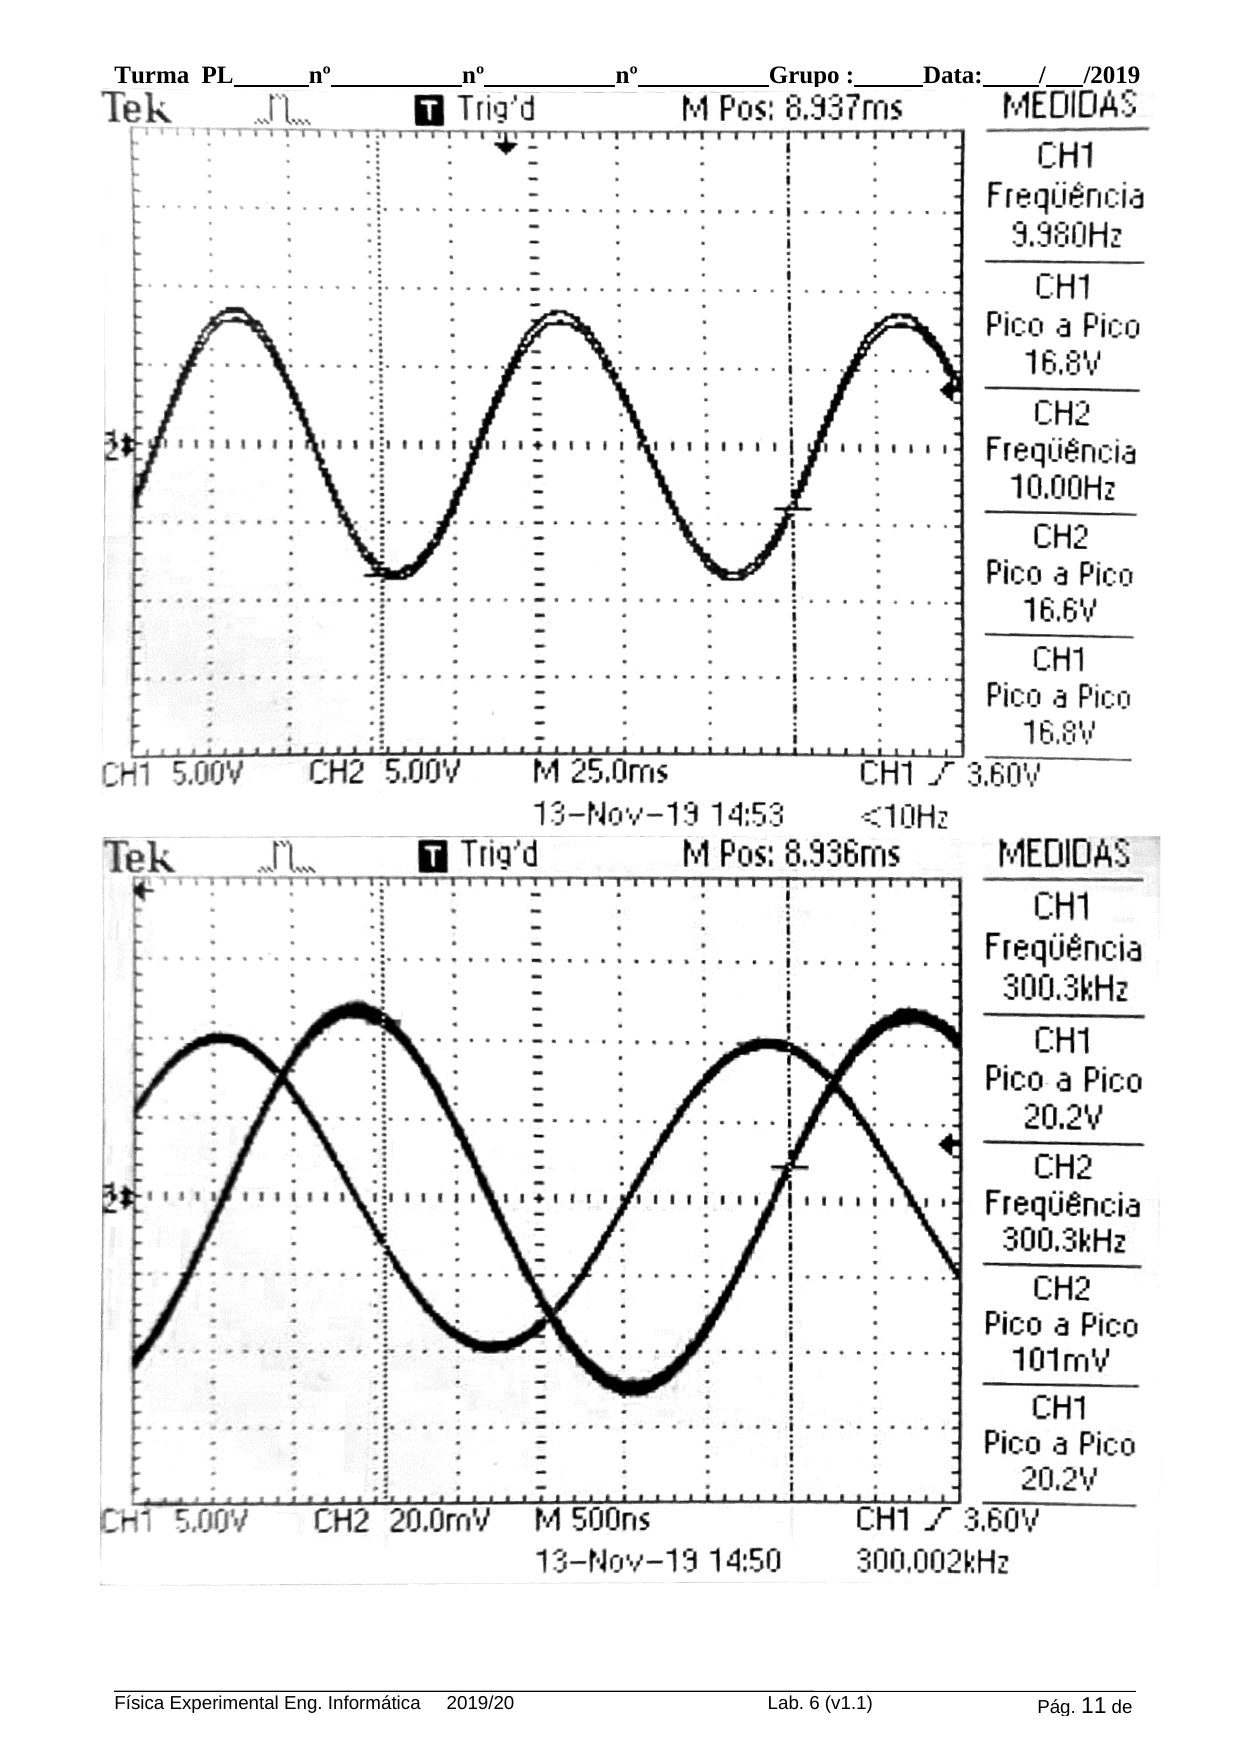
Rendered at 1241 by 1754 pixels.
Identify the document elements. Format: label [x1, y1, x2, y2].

picture [100, 87, 1161, 1586]
